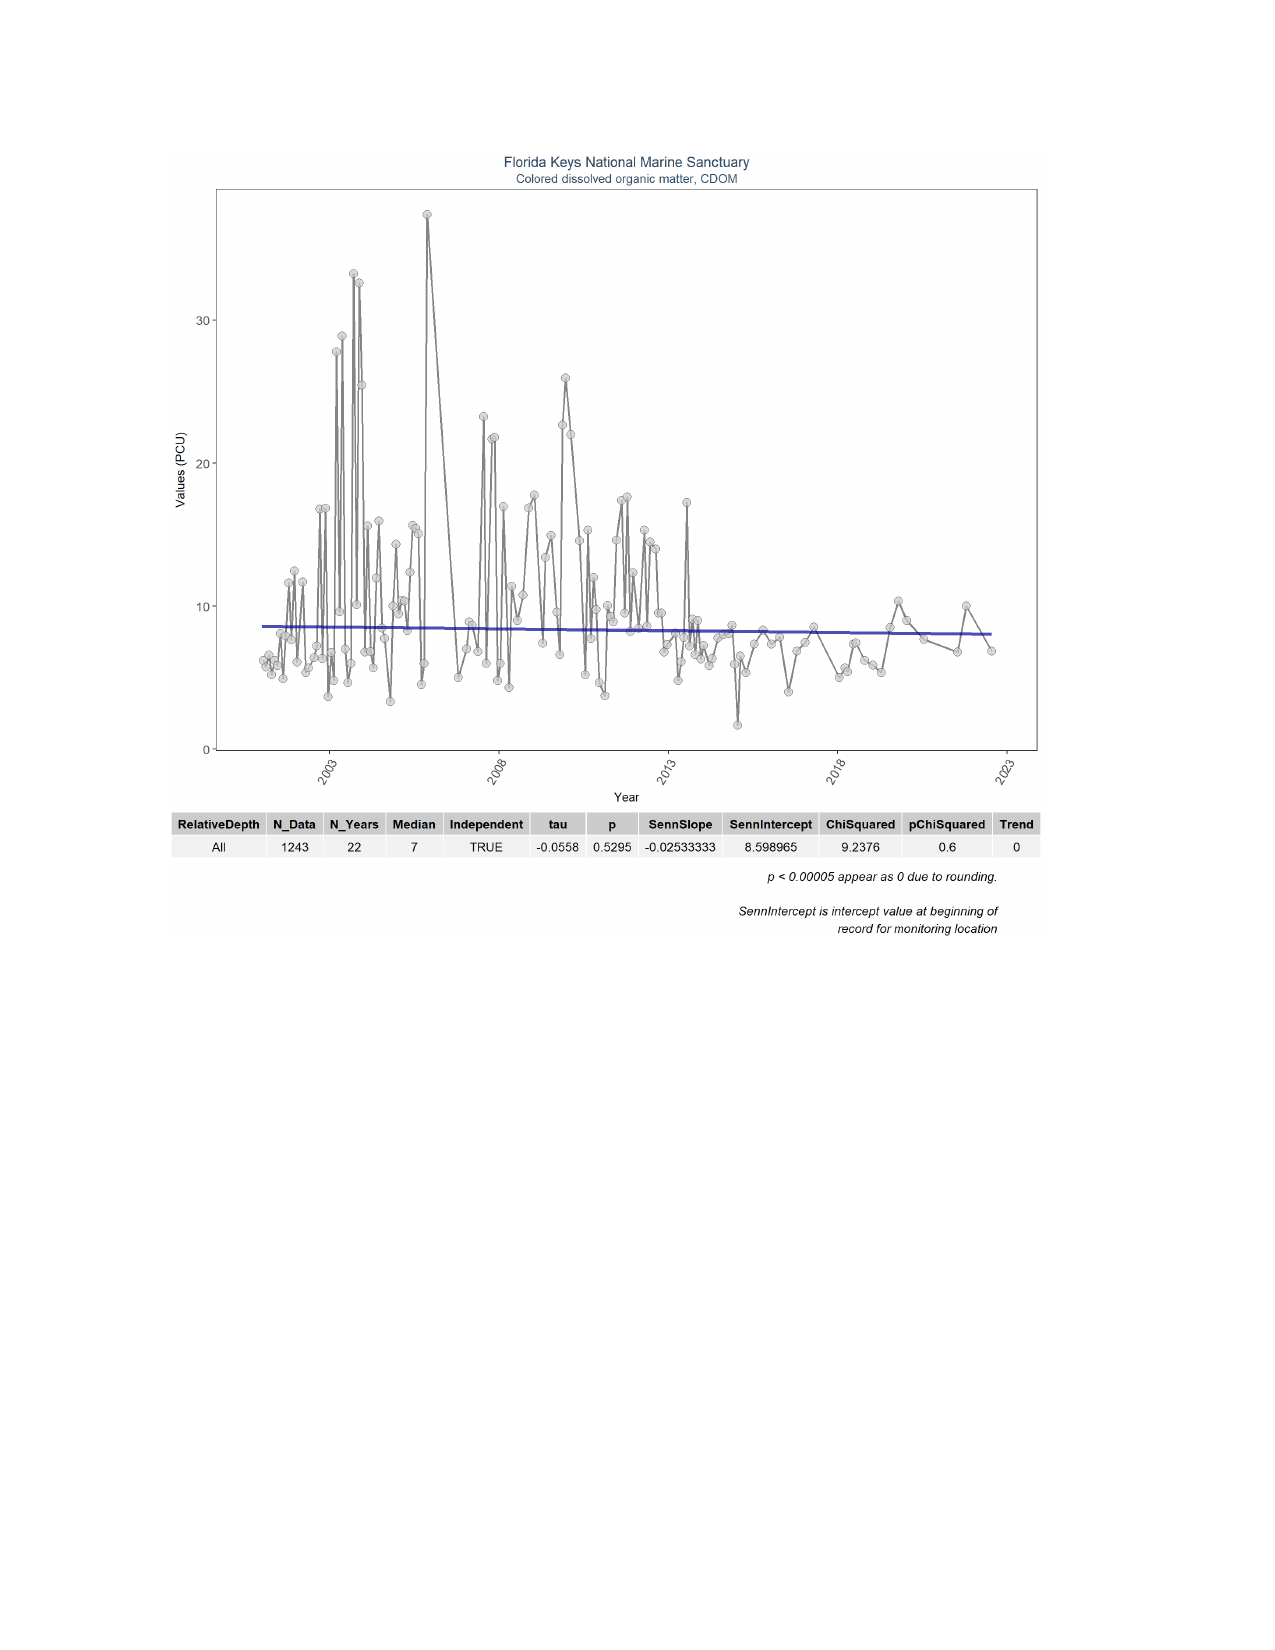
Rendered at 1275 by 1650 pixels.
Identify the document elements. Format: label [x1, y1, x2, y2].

picture [168, 150, 1044, 938]
